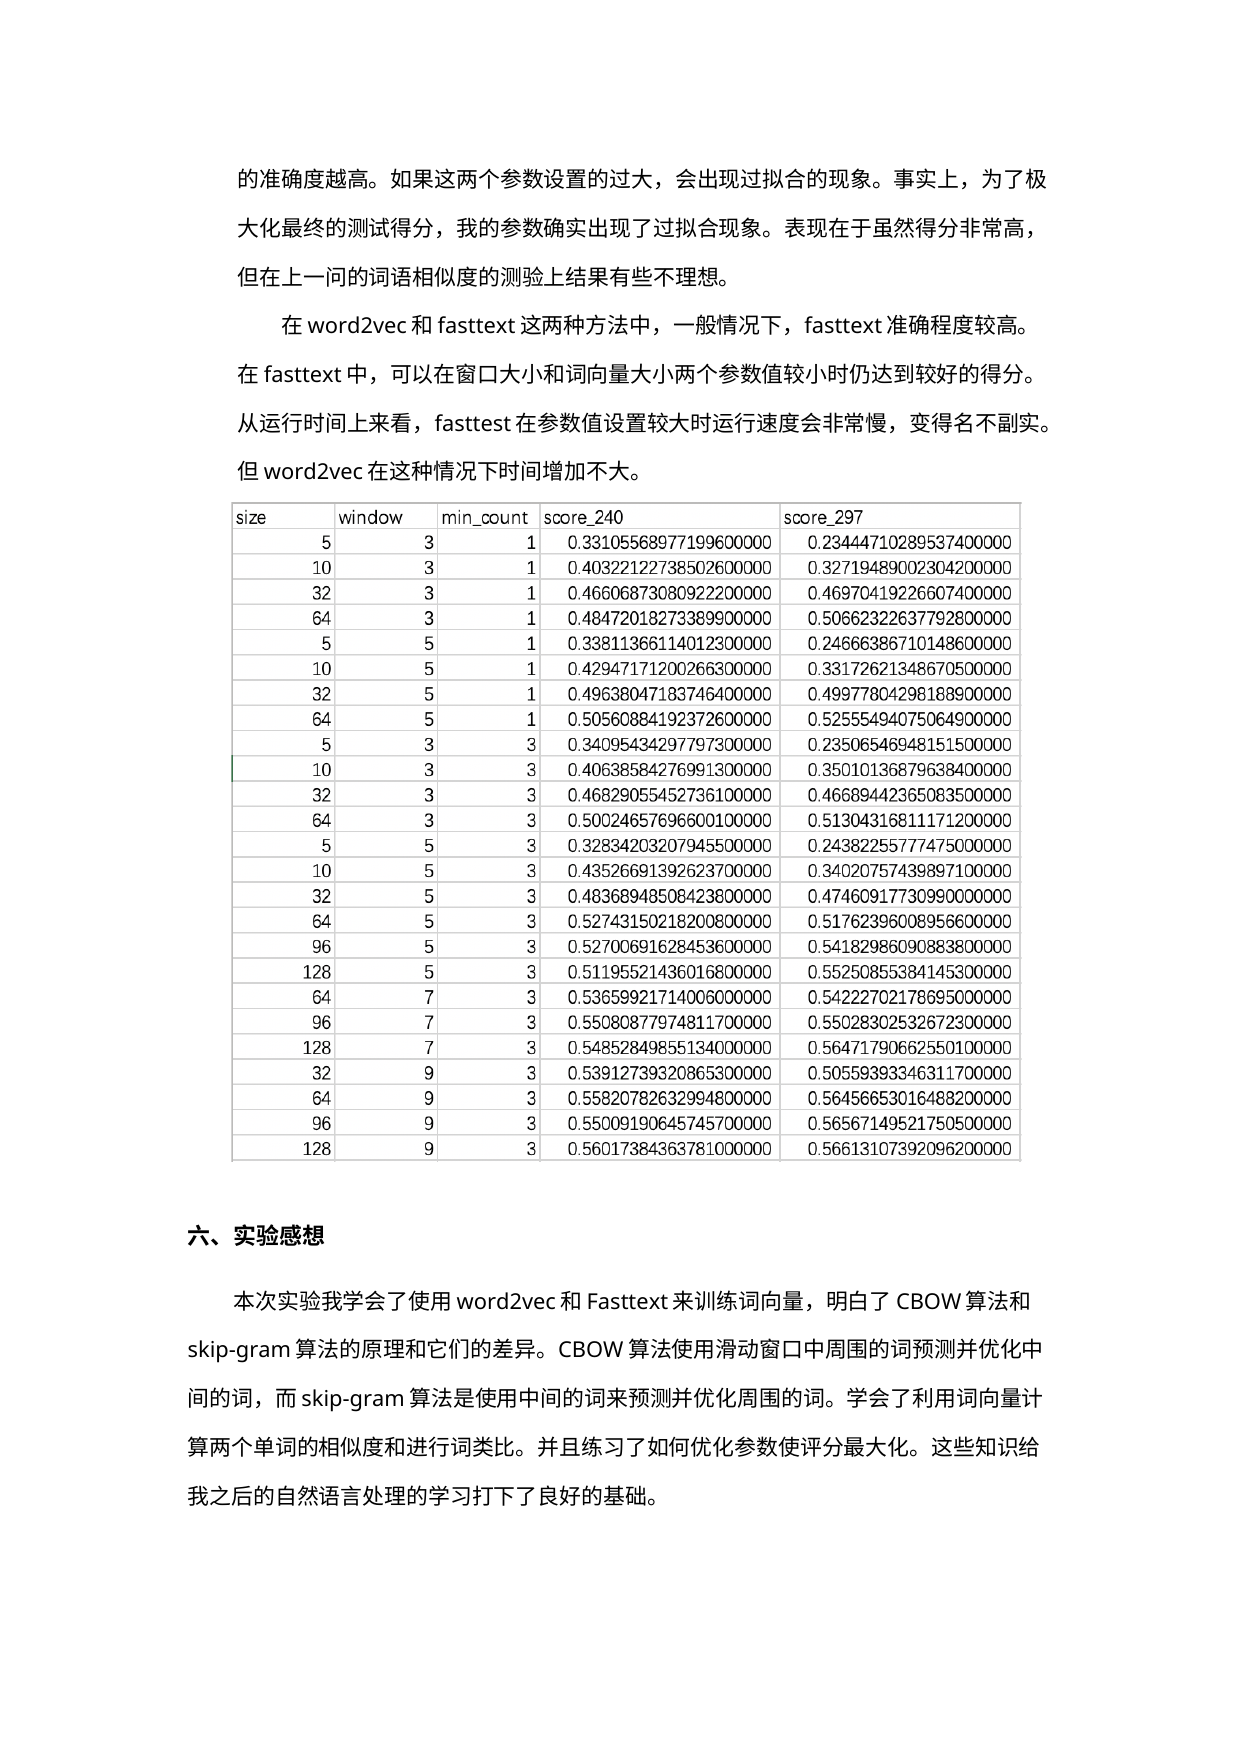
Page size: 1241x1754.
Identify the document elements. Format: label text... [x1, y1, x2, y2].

picture [231, 502, 1022, 1162]
text 六、实验感想 [187, 1202, 1053, 1267]
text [237, 162, 1053, 292]
text 本次实验我学会了使用word2vec和Fasttext来训练词向量，明白了CBOW算法和skip-gram算法的原理和它们的差异。CBOW算法使用滑动窗口中周围的词预测并优化中间的词，而skip-gram算法是使用中间的词来预测并优化周围的词。学会了利用词向量计算两个单词的相似度和进行词类比。并且练习了如何优化参数使评分最大化。这些知识给我之后的自然语言处理的学习打下了良好的基础。 [187, 1283, 1053, 1511]
text 在word2vec和fasttext这两种方法中，一般情况下，fasttext准确程度较高。在fasttext中，可以在窗口大小和词向量大小两个参数值较小时仍达到较好的得分。从运行时间上来看，fasttest在参数值设置较大时运行速度会非常慢，变得名不副实。但word2vec在这种情况下时间增加不大。 [237, 308, 1053, 487]
